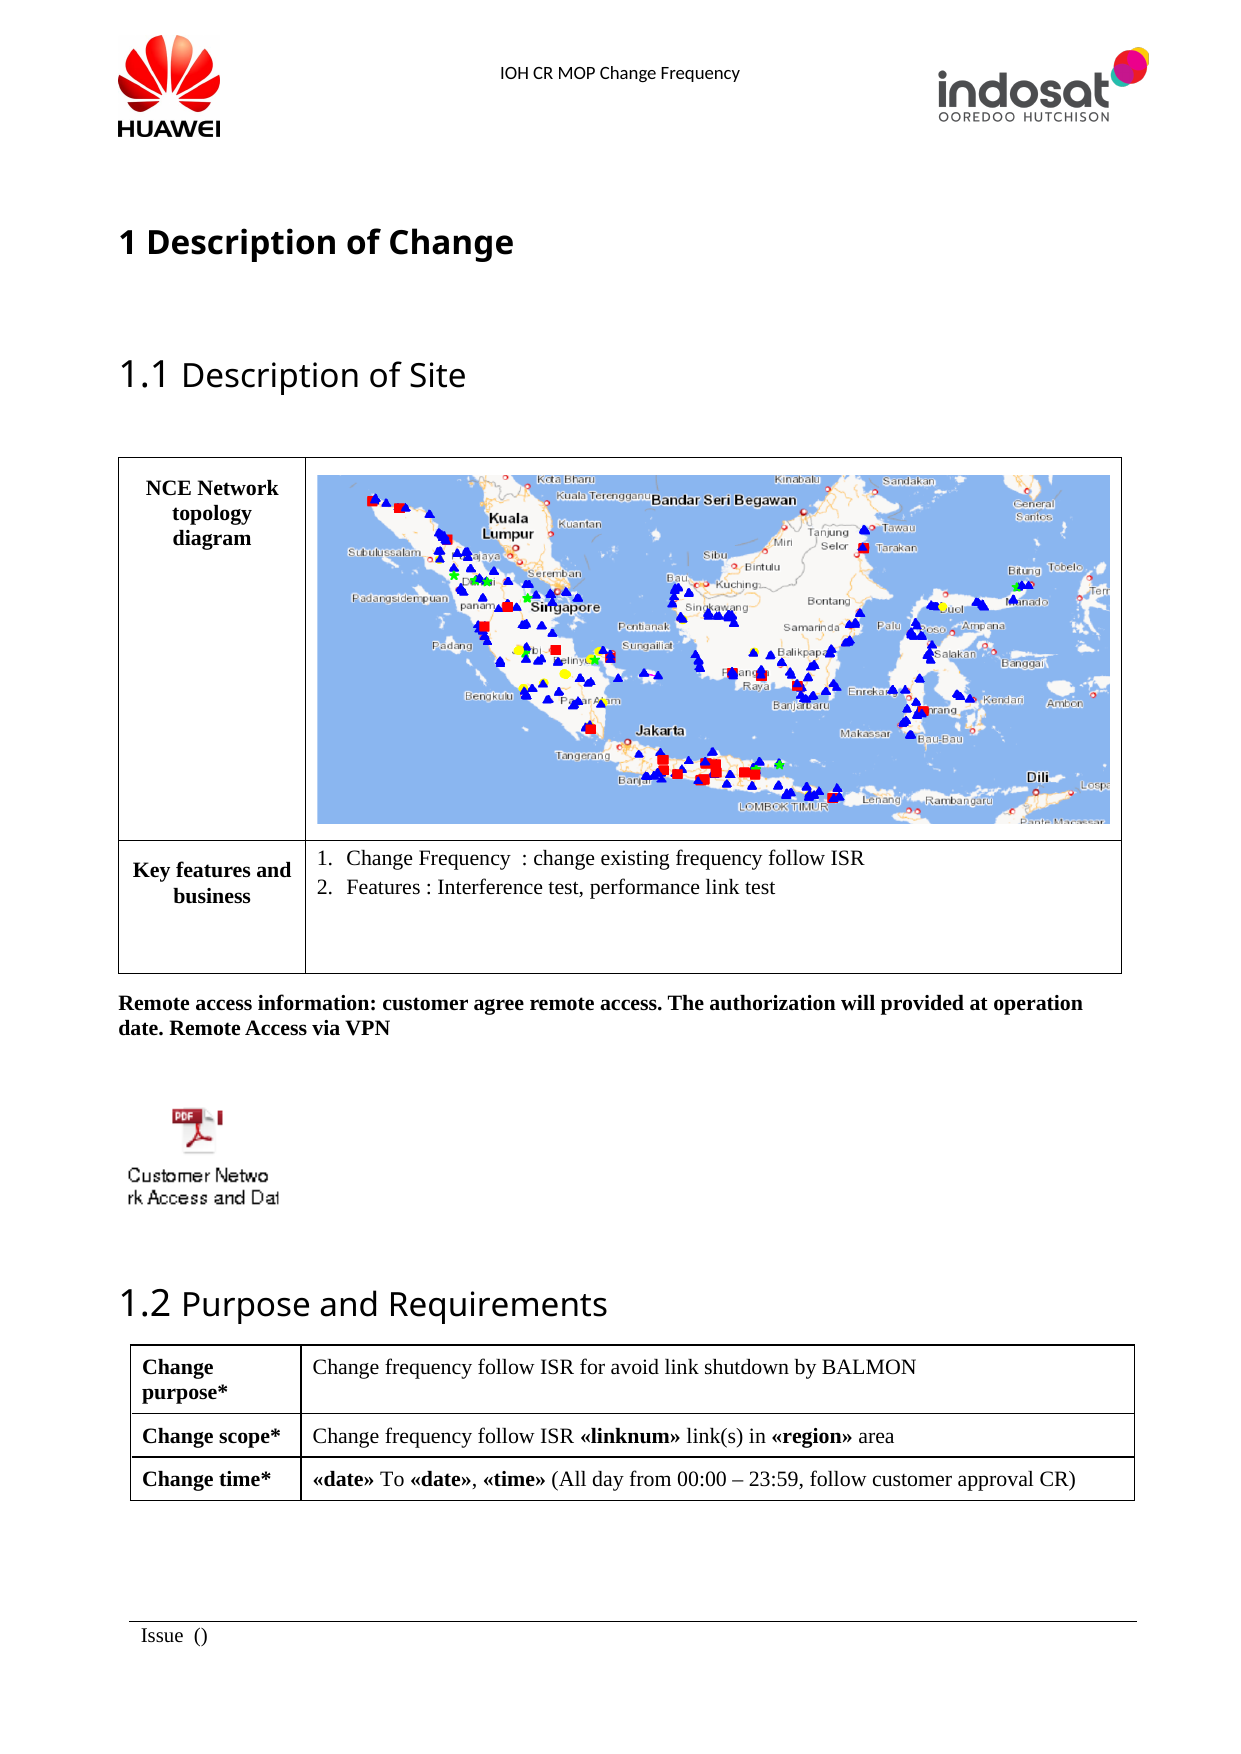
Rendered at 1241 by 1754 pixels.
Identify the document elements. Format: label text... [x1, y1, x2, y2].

picture [118, 1103, 279, 1214]
table_header Change purpose* [131, 1346, 300, 1413]
subtitle Description of Site [118, 348, 1122, 399]
table_cell Change frequency follow ISR «linknum» link(s) in «region» area [302, 1414, 1134, 1456]
picture [904, 40, 1150, 131]
table_cell Change Frequency : change existing frequency follow ISR Features : Interference test, performance link test [306, 841, 1121, 972]
table_header NCE Network topology diagram [119, 458, 305, 840]
table_cell Key features and business [119, 841, 305, 972]
text Remote access information: customer agree remote access. The authorization will provided at operation date. Remote Access via VPN [118, 990, 1122, 1041]
picture [317, 475, 1110, 824]
table_header Change frequency follow ISR for avoid link shutdown by BALMON [302, 1346, 1134, 1413]
subtitle Description of Change [118, 219, 1122, 264]
table_cell Change time* [131, 1457, 300, 1499]
table_cell Change scope* [131, 1414, 300, 1456]
picture [118, 35, 220, 137]
table_header [306, 458, 1121, 840]
table_cell «date» To «date», «time» (All day from 00:00 – 23:59, follow customer approval CR) [302, 1458, 1134, 1499]
subtitle Purpose and Requirements [118, 1276, 1122, 1327]
